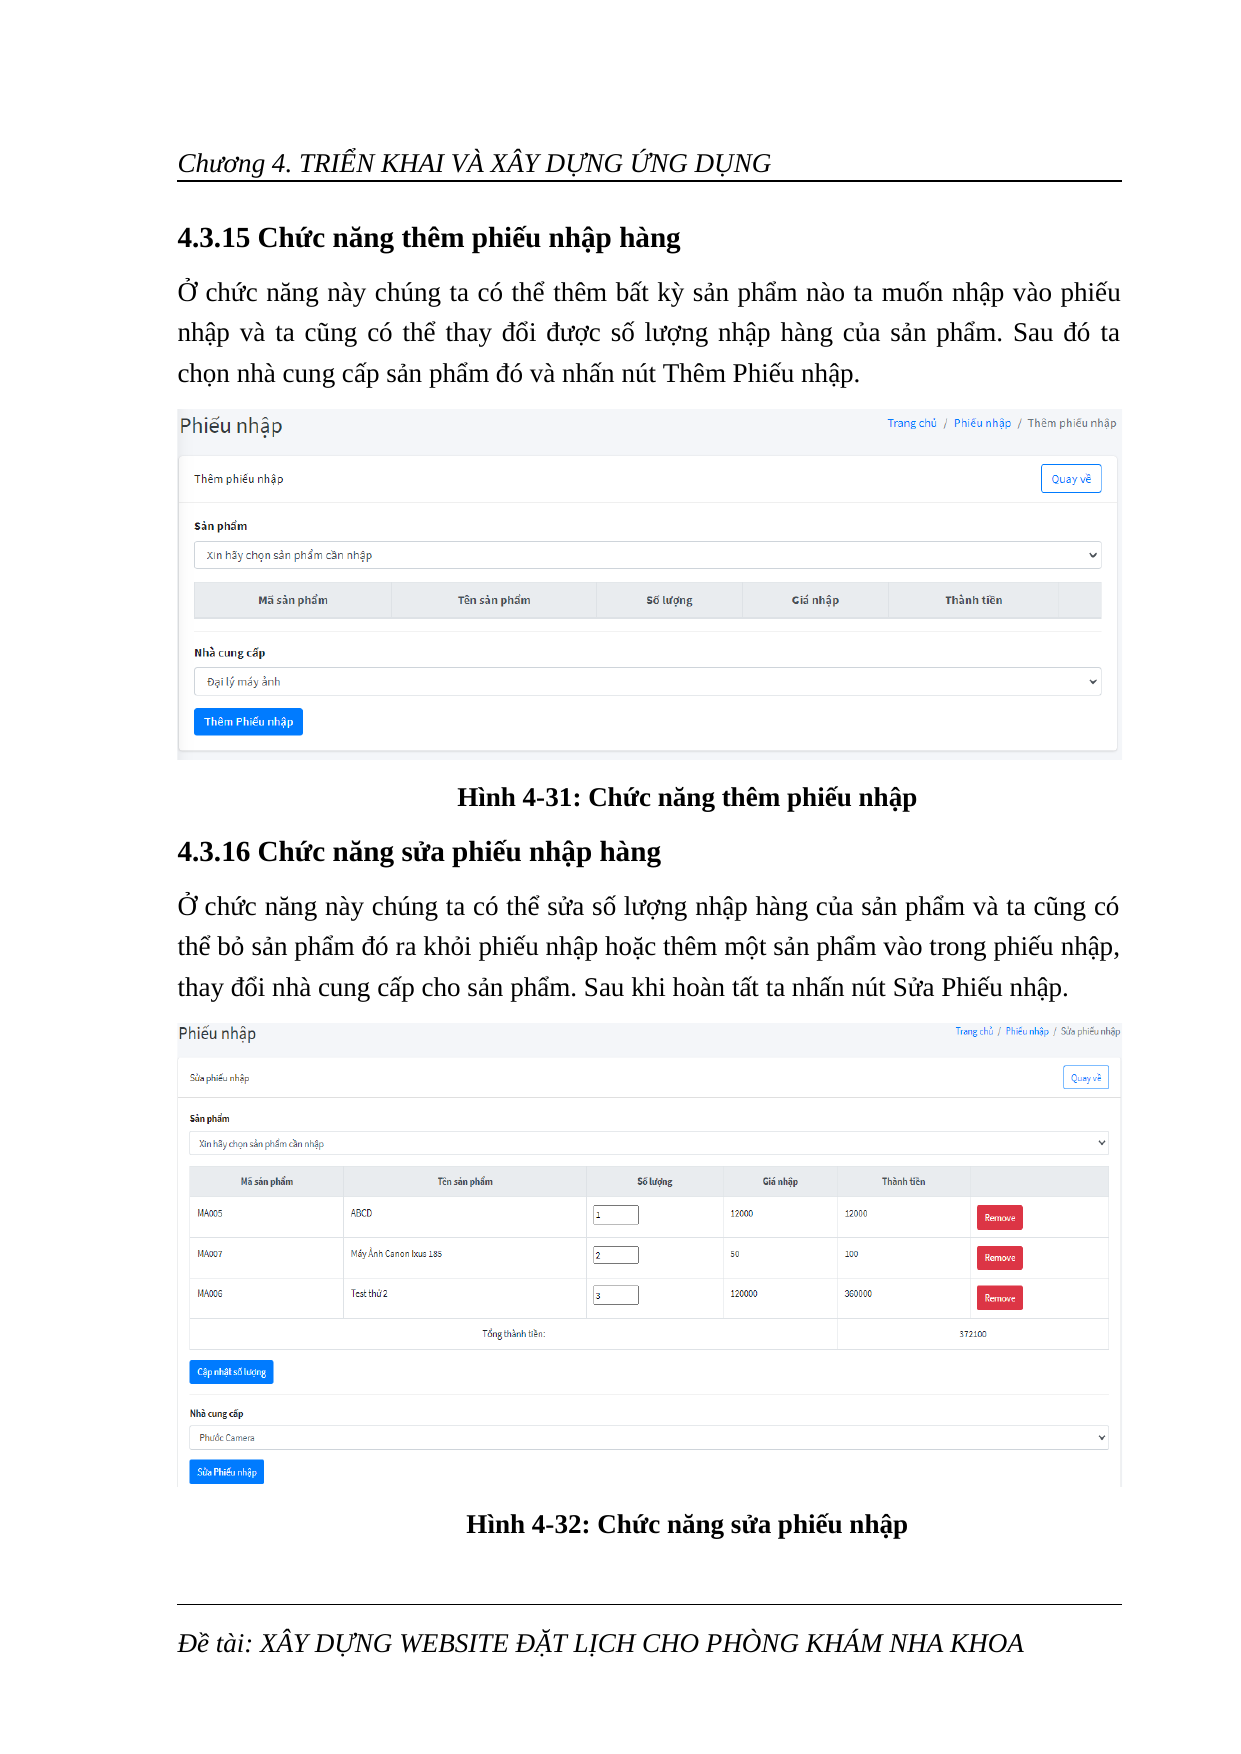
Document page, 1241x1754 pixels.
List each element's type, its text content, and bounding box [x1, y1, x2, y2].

picture [177, 1023, 1123, 1487]
text 4.3.15 Chức năng thêm phiếu nhập hàng [177, 220, 1122, 253]
picture [177, 409, 1123, 760]
text Ở chức năng này chúng ta có thể sửa số lượng nhập hàng của sản phẩm và ta cũng có thể bỏ sản phẩm đó ra khỏi phiếu nhập hoặc thêm một sản phẩm vào trong phiếu nhập, thay đổi nhà cung cấp cho sản phẩm. Sau khi hoàn tất ta nhấn nút Sửa Phiếu nhập. [177, 890, 1122, 1002]
text 4.3.16 Chức năng sửa phiếu nhập hàng [177, 834, 1122, 867]
text Hình 4-31: Chức năng thêm phiếu nhập [252, 781, 1122, 812]
text Ở chức năng này chúng ta có thể thêm bất kỳ sản phẩm nào ta muốn nhập vào phiếu nhập và ta cũng có thể thay đổi được số lượng nhập hàng của sản phẩm. Sau đó ta chọn nhà cung cấp sản phẩm đó và nhấn nút Thêm Phiếu nhập. [177, 276, 1122, 388]
text Hình 4-32: Chức năng sửa phiếu nhập [252, 1508, 1122, 1539]
